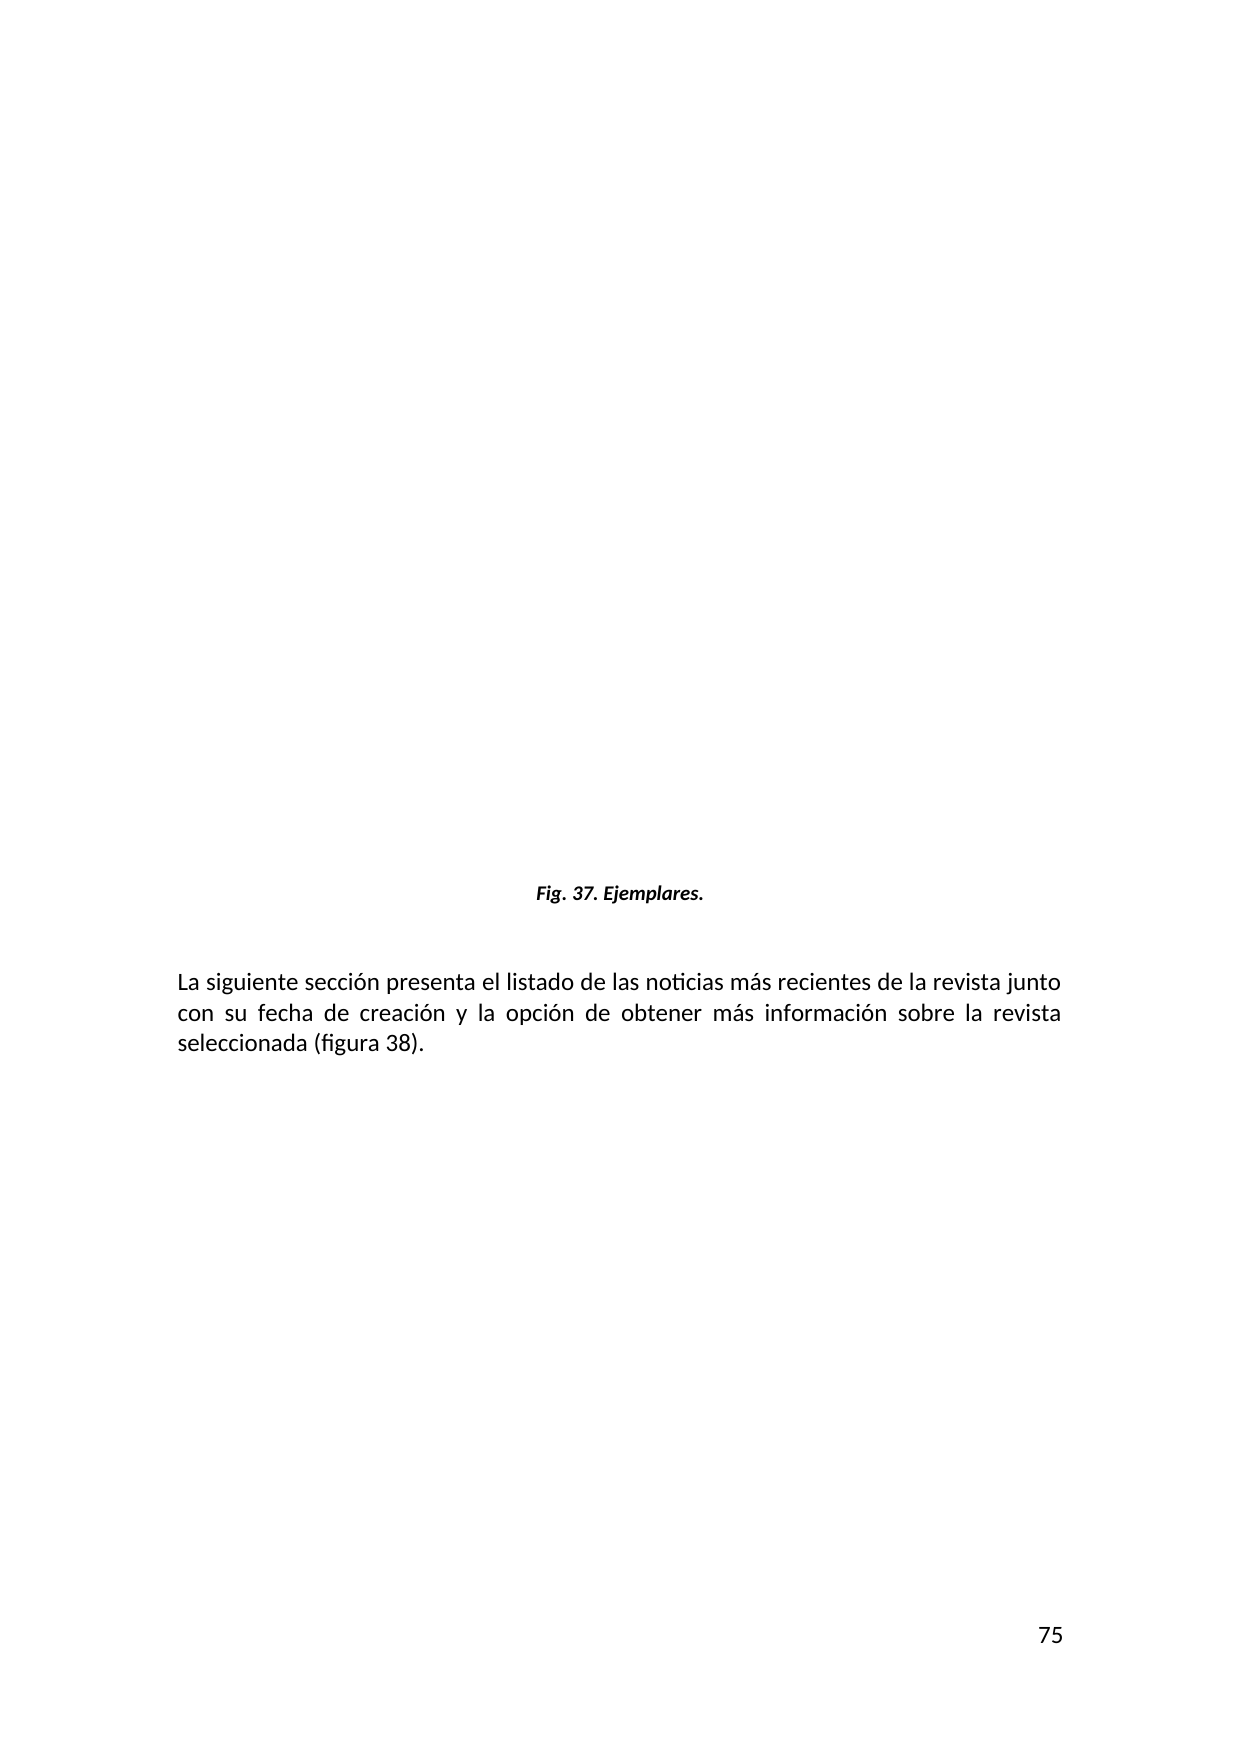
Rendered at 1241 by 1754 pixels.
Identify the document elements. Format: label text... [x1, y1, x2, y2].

text Fig. 37. Ejemplares. [177, 880, 1063, 906]
text La siguiente sección presenta el listado de las noticias más recientes de la revista junto con su fecha de creación y la opción de obtener más información sobre la revista seleccionada (figura 38). [177, 967, 1063, 1058]
